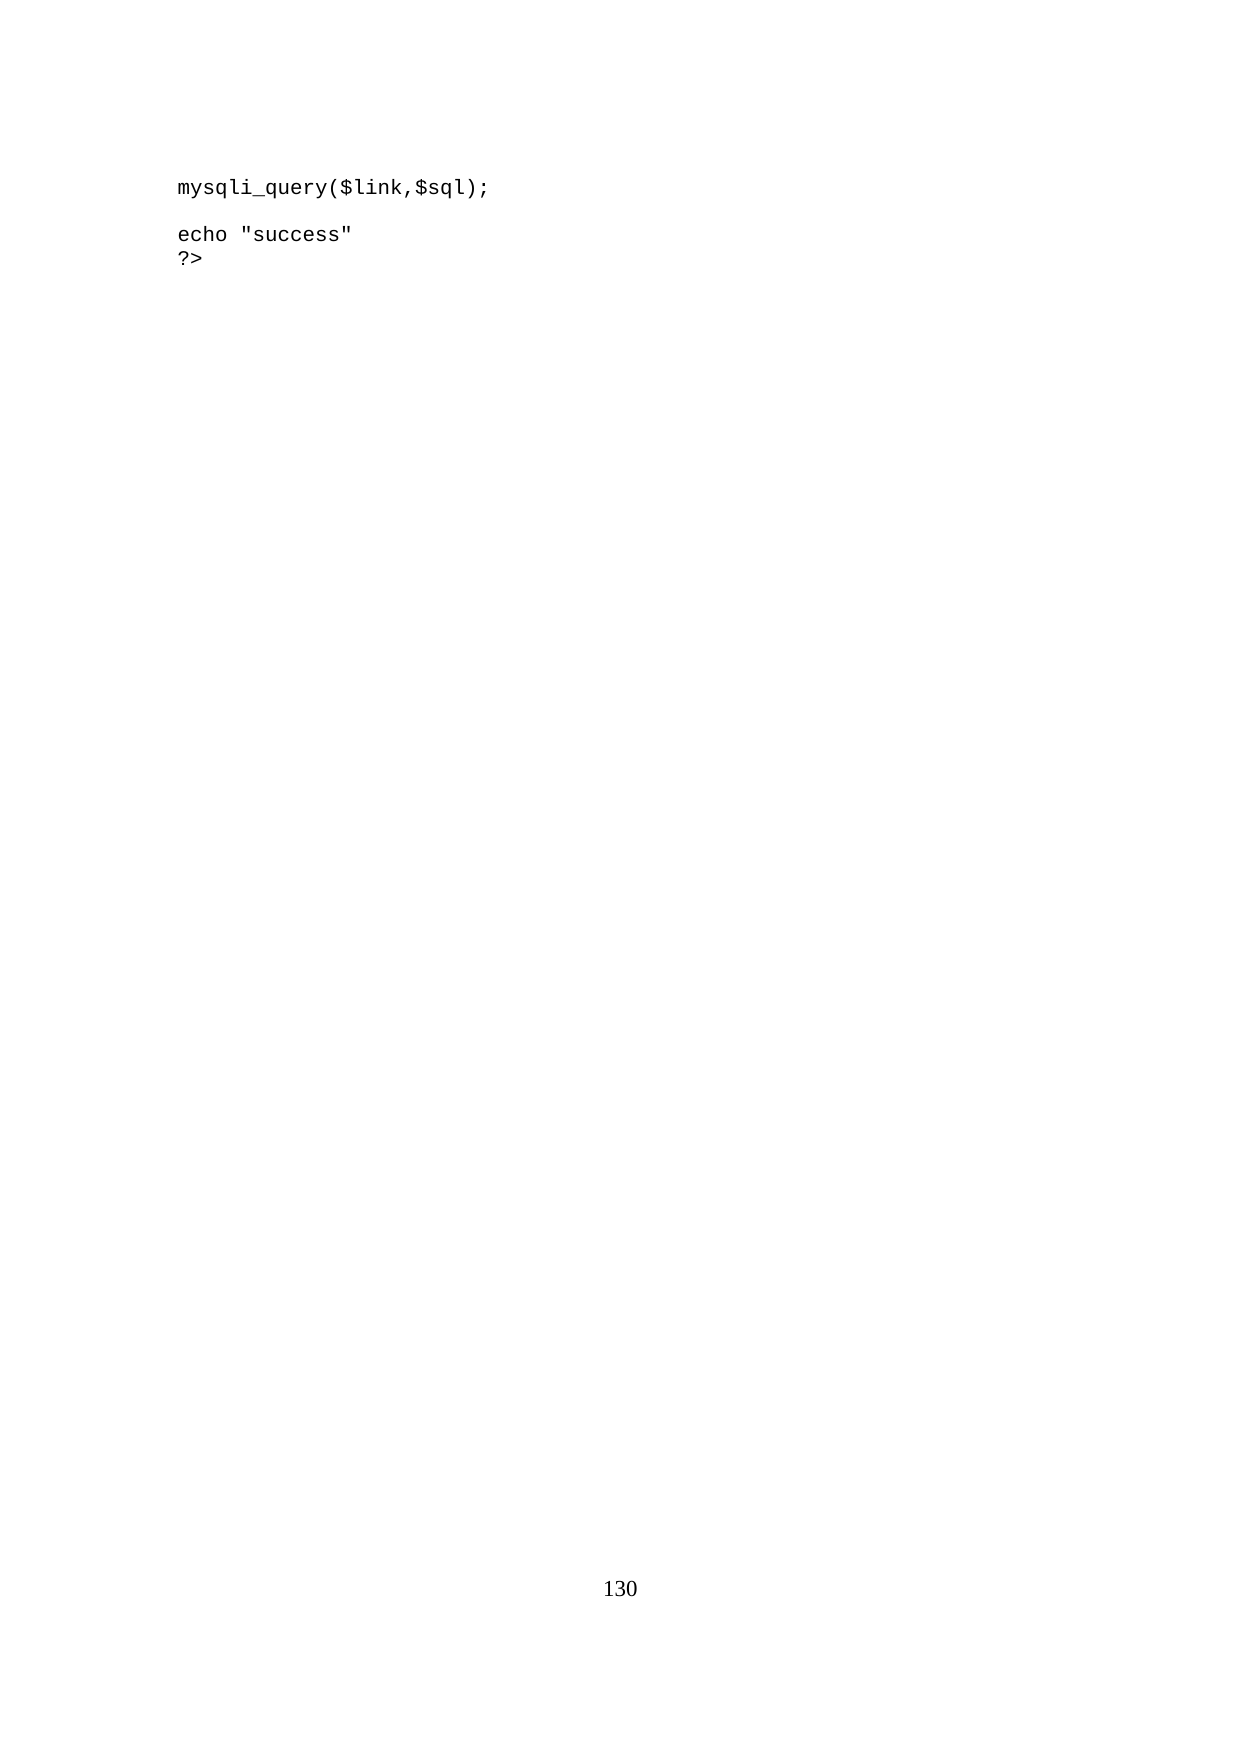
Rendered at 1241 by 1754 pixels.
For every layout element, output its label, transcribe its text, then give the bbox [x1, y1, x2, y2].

text ?> [177, 248, 1063, 272]
text echo "success" [177, 224, 1063, 248]
text mysqli_query($link,$sql); [177, 177, 1063, 201]
